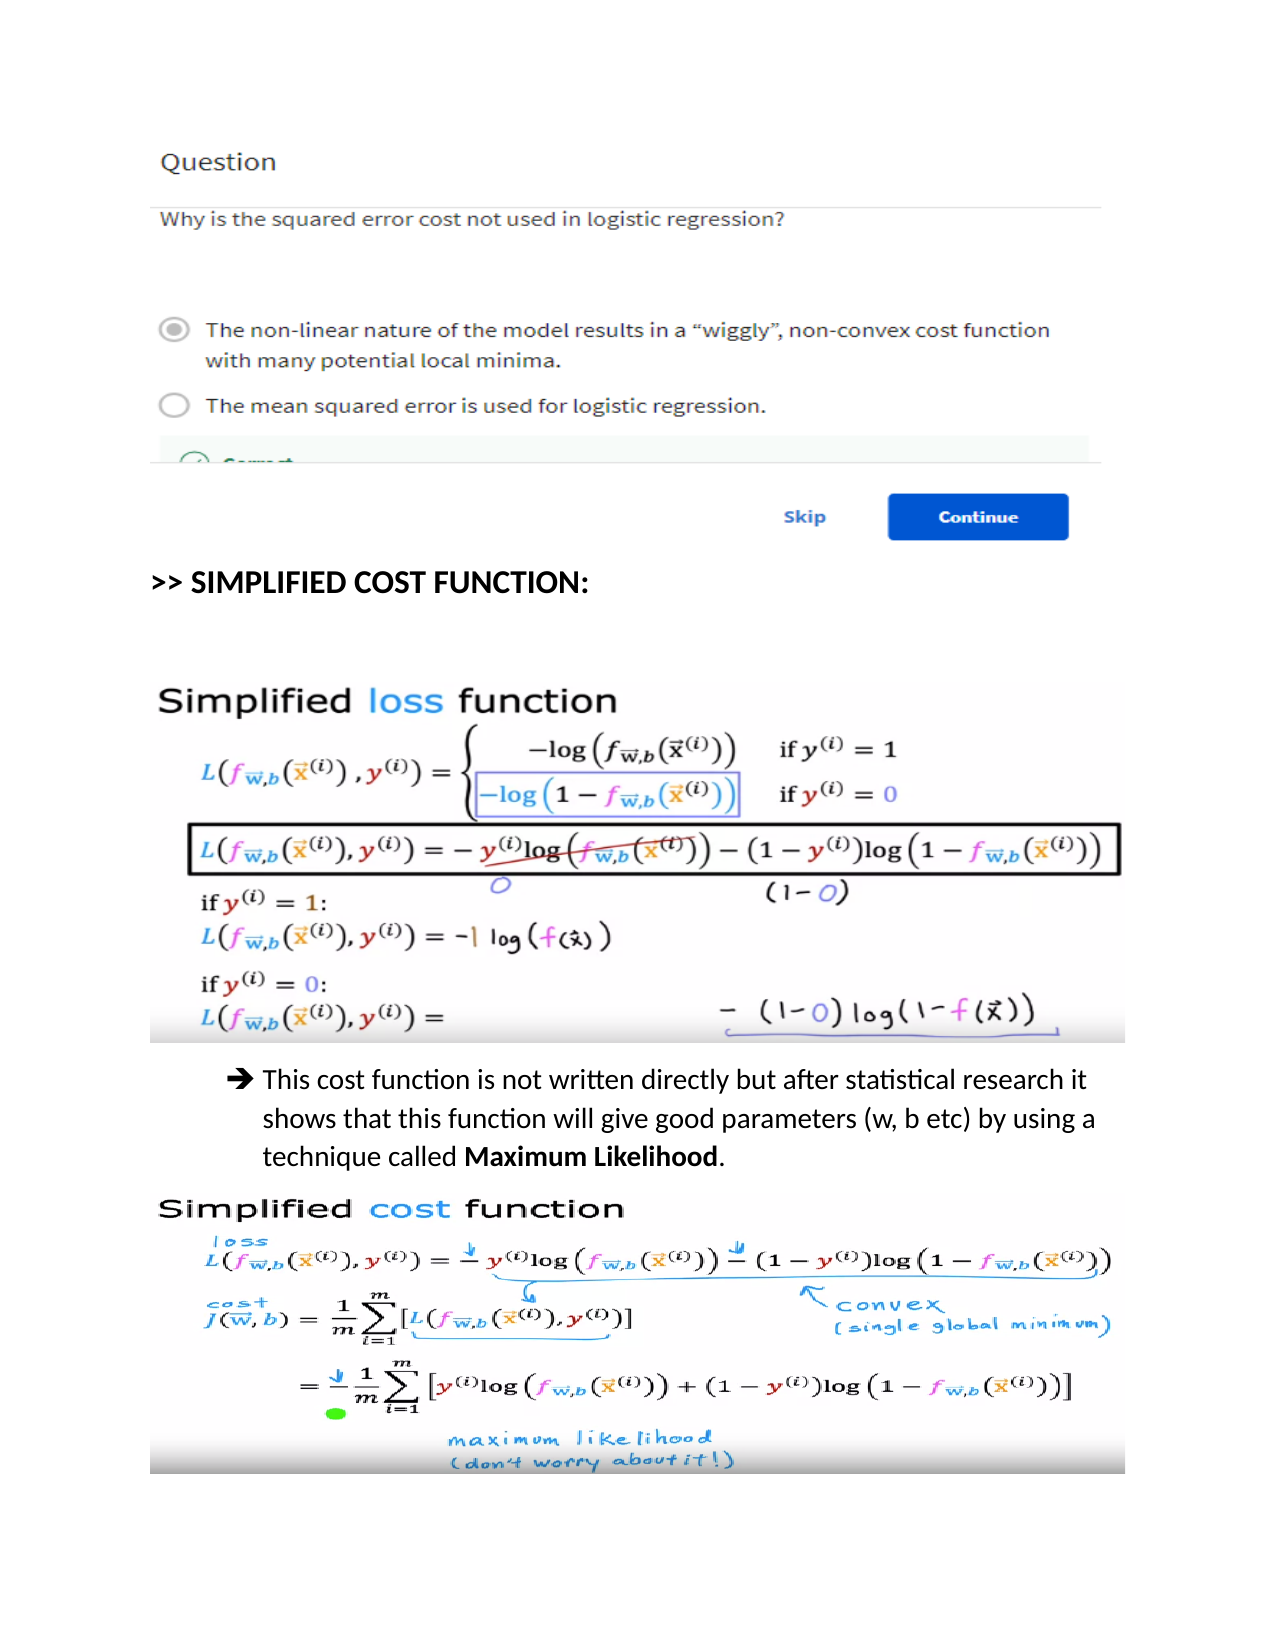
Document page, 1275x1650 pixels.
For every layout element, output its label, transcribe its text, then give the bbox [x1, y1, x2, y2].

picture [150, 682, 1125, 1043]
picture [150, 150, 1102, 543]
list This cost function is not written directly but after statistical research it shows that this function will give good parameters (w, b etc) by using a technique called Maximum Likelihood. [225, 1061, 1125, 1174]
text >> SIMPLIFIED COST FUNCTION: [150, 561, 1125, 602]
picture [150, 1193, 1125, 1474]
